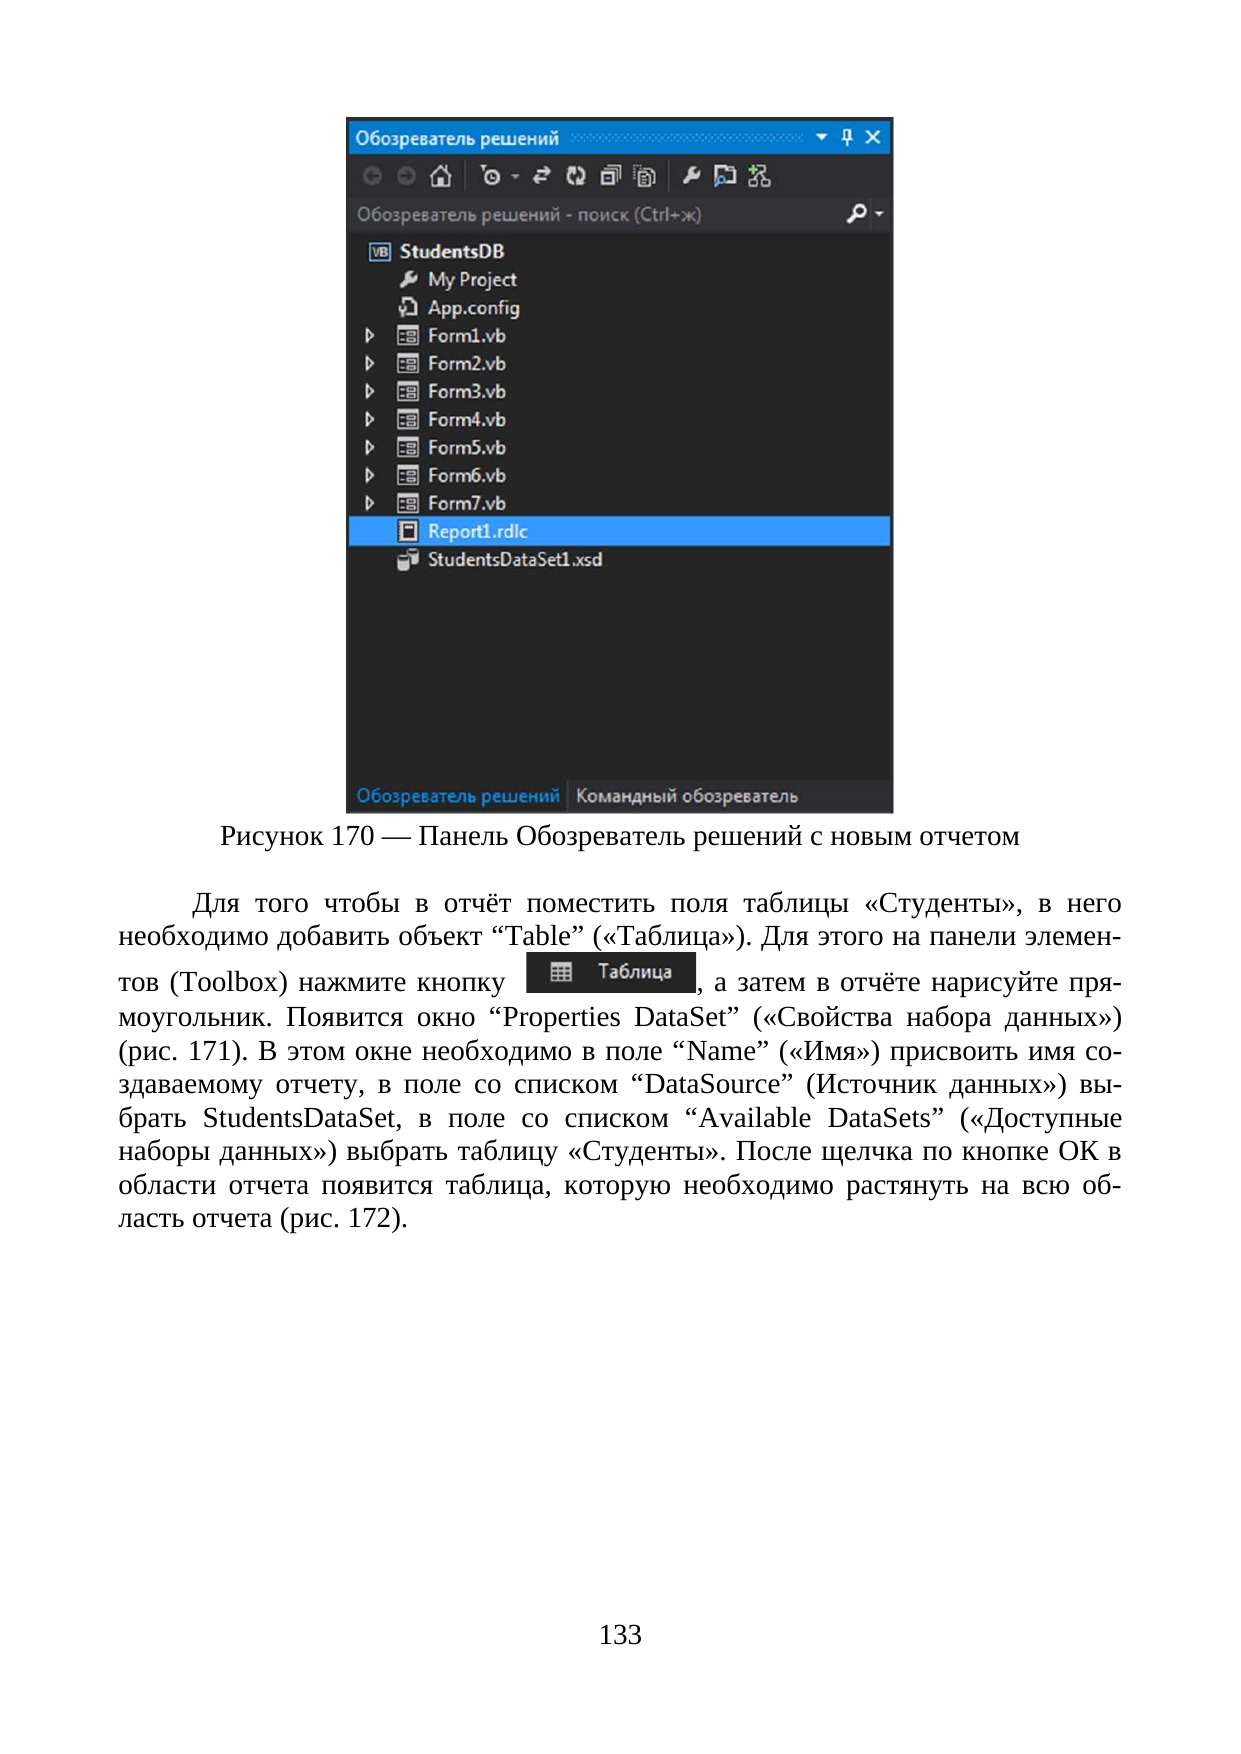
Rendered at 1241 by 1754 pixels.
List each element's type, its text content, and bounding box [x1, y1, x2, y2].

text Рисунок 170 — Панель Обозреватель решений с новым отчетом [220, 818, 1184, 851]
picture [345, 116, 894, 814]
picture [526, 952, 697, 993]
text Для того чтобы в отчёт поместить поля таблицы «Студенты», в него необходимо добавить объект “Table” («Таблица»). Для этого на панели элемен- тов (Toolbox) нажмите кнопку , а затем в отчёте нарисуйте пря- моугольник. Появится окно “Properties DataSet” («Свойства набора данных») (рис. 171). В этом окне необходимо в поле “Name” («Имя») присвоить имя со- здаваемому отчету, в поле со списком “DataSource” (Источник данных») вы- брать StudentsDataSet, в поле со списком “Available DataSets” («Доступные наборы данных») выбрать таблицу «Студенты». После щелчка по кнопке ОК в области отчета появится таблица, которую необходимо растянуть на всю об- ласть отчета (рис. 172). [118, 885, 1123, 1234]
